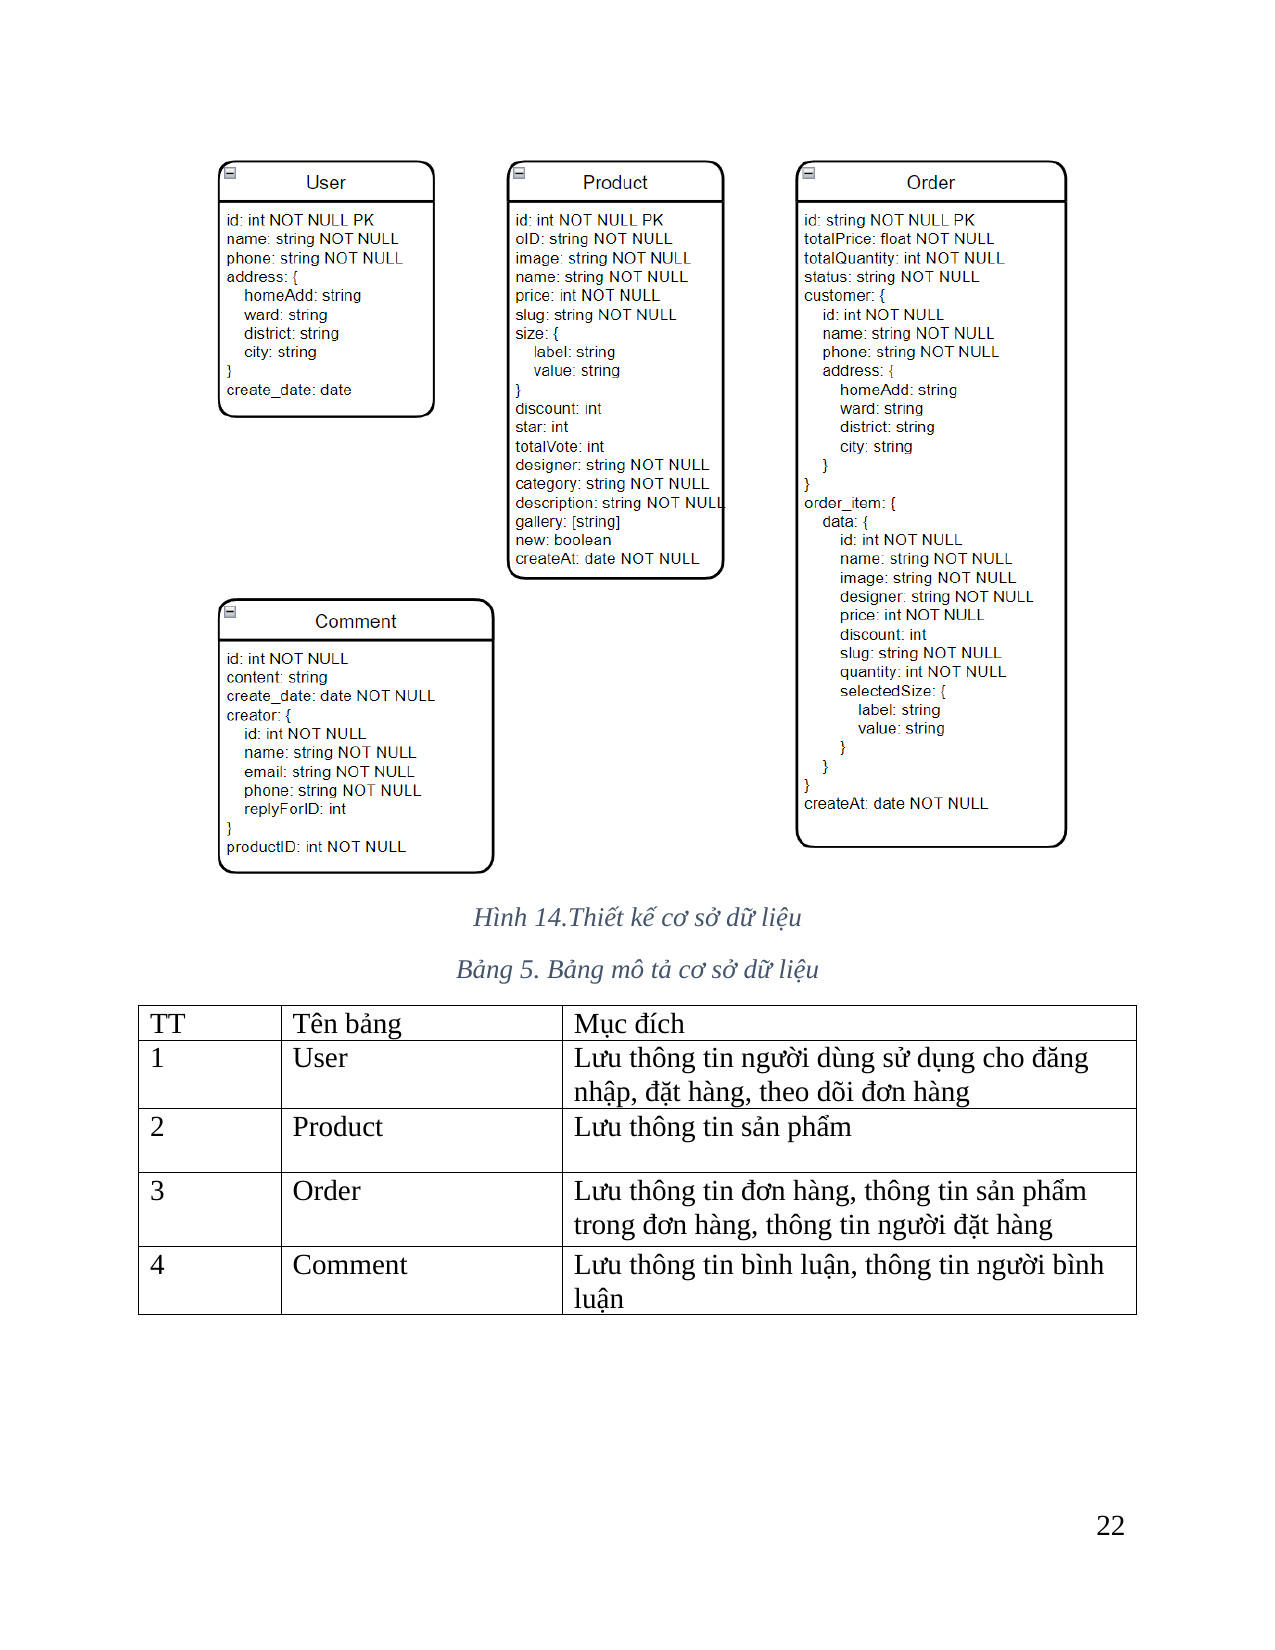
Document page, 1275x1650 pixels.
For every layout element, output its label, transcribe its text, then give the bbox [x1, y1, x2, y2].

table_cell Comment [282, 1247, 562, 1314]
table_cell Lưu thông tin bình luận, thông tin người bình luận [563, 1247, 1136, 1314]
table_cell 1 [139, 1041, 281, 1108]
table_cell 4 [139, 1247, 281, 1314]
text Bảng 5. Bảng mô tả cơ sở dữ liệu [150, 953, 1125, 984]
table_cell Lưu thông tin người dùng sử dụng cho đăng nhập, đặt hàng, theo dõi đơn hàng [563, 1041, 1136, 1108]
table_cell User [282, 1041, 562, 1108]
text Hình 14.Thiết kế cơ sở dữ liệu [150, 901, 1125, 932]
table_cell 3 [139, 1173, 281, 1246]
table_cell 2 [139, 1109, 281, 1172]
table_cell Lưu thông tin sản phẩm [563, 1109, 1136, 1172]
picture [180, 150, 1095, 886]
table_cell Lưu thông tin đơn hàng, thông tin sản phẩm trong đơn hàng, thông tin người đặt hàng [563, 1173, 1136, 1246]
table_cell Order [282, 1173, 562, 1246]
table_header Tên bảng [282, 1006, 562, 1039]
table_header Mục đích [563, 1006, 1136, 1039]
table_header TT [139, 1006, 281, 1039]
table_cell Product [282, 1109, 562, 1172]
